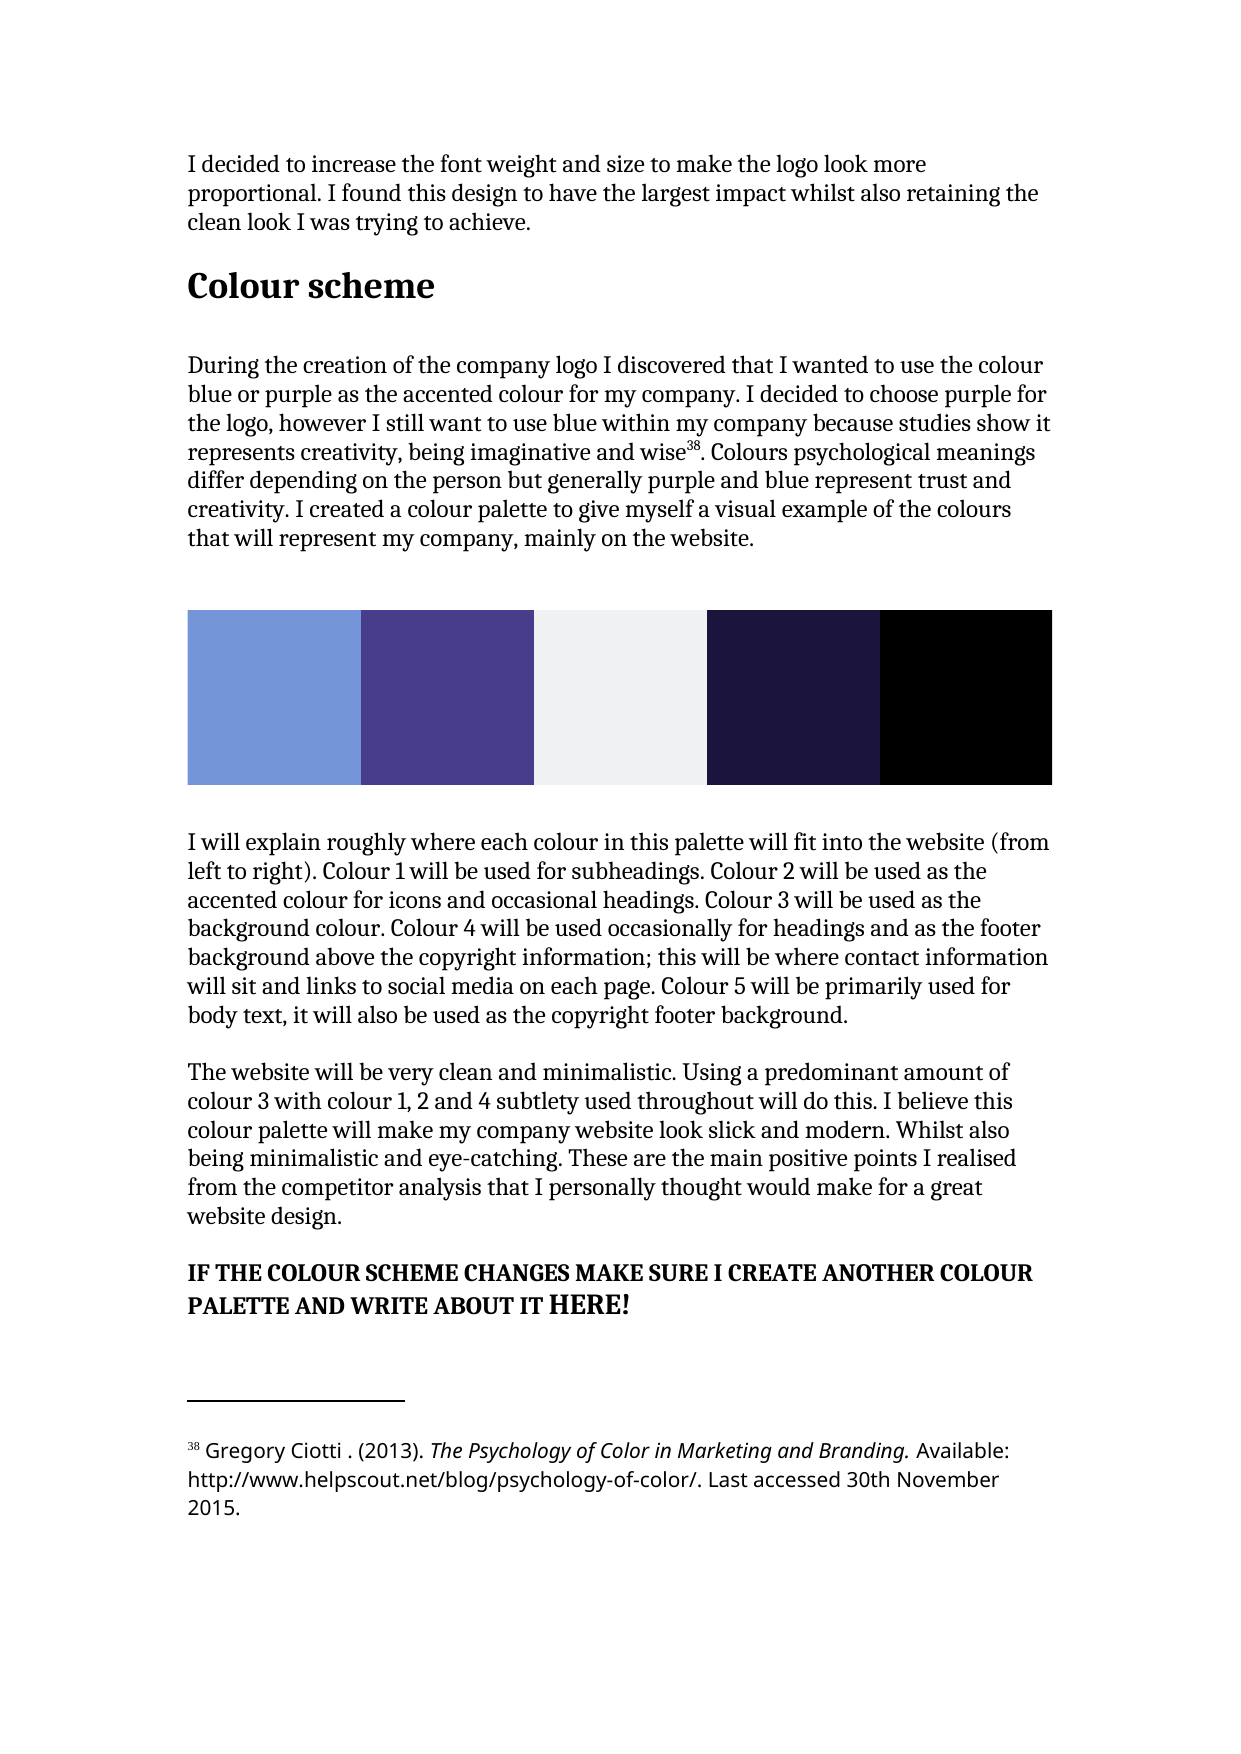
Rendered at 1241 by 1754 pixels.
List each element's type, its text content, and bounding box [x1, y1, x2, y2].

text Colour scheme [187, 265, 1053, 308]
text I decided to increase the font weight and size to make the logo look more proportional. I found this design to have the largest impact whilst also retaining the clean look I was trying to achieve. [187, 150, 1053, 236]
text I will explain roughly where each colour in this palette will fit into the website (from left to right). Colour 1 will be used for subheadings. Colour 2 will be used as the accented colour for icons and occasional headings. Colour 3 will be used as the background colour. Colour 4 will be used occasionally for headings and as the footer background above the copyright information; this will be where contact information will sit and links to social media on each page. Colour 5 will be primarily used for body text, it will also be used as the copyright footer background. [187, 828, 1053, 1029]
text The website will be very clean and minimalistic. Using a predominant amount of colour 3 with colour 1, 2 and 4 subtlety used throughout will do this. I believe this colour palette will make my company website look slick and modern. Whilst also being minimalistic and eye-catching. These are the main positive points I realised from the competitor analysis that I personally thought would make for a great website design. [187, 1058, 1053, 1231]
picture [187, 610, 1053, 785]
text IF THE COLOUR SCHEME CHANGES MAKE SURE I CREATE ANOTHER COLOUR PALETTE AND WRITE ABOUT IT HERE! [187, 1259, 1053, 1322]
text During the creation of the company logo I discovered that I wanted to use the colour blue or purple as the accented colour for my company. I decided to choose purple for the logo, however I still want to use blue within my company because studies show it represents creativity, being imaginative and wise. Colours psychological meanings differ depending on the person but generally purple and blue represent trust and creativity. I created a colour palette to give myself a visual example of the colours that will represent my company, mainly on the website. [187, 351, 1053, 552]
